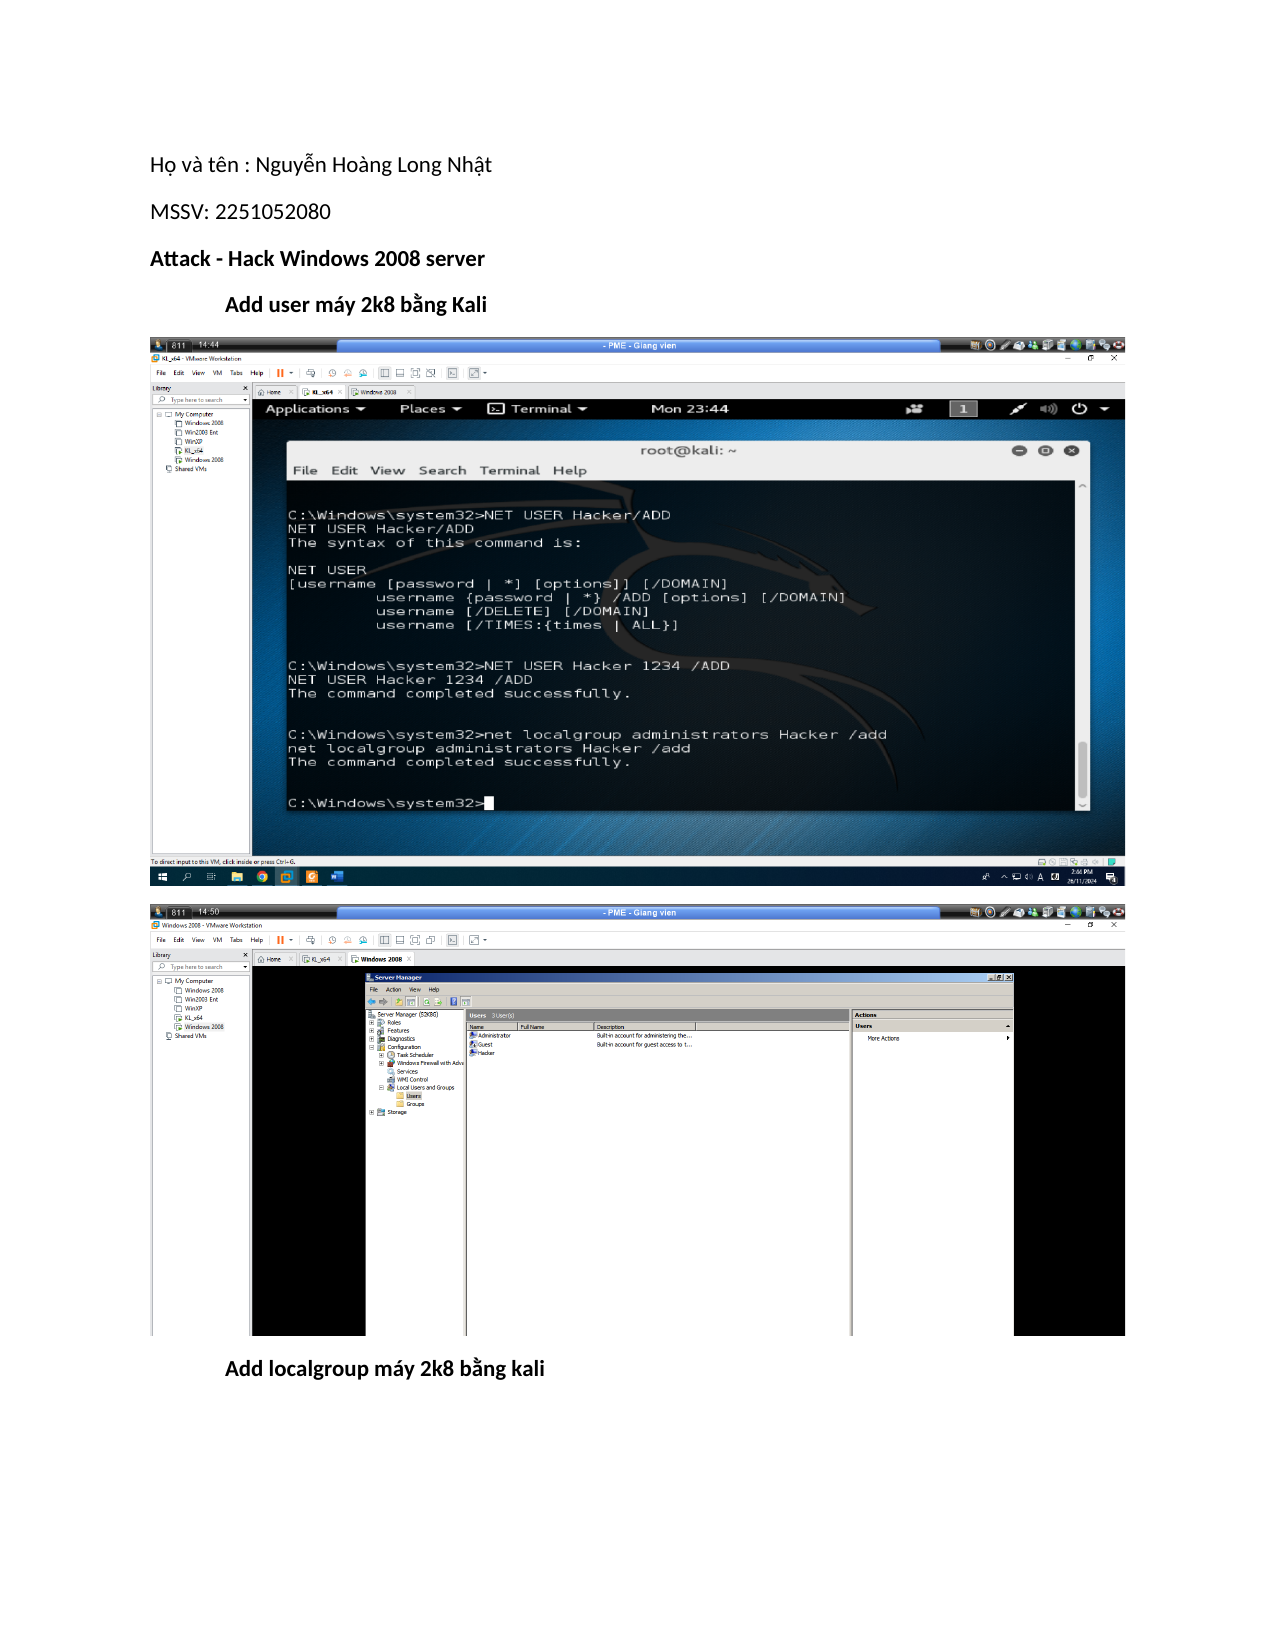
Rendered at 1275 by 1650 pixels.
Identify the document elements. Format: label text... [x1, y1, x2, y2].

picture [159, 874, 166, 880]
text MSSV: 2251052080 [150, 197, 1125, 225]
picture [332, 871, 343, 881]
text Họ và tên : Nguyễn Hoàng Long Nhật [150, 150, 1125, 178]
text Attack - Hack Windows 2008 server [150, 244, 1125, 272]
picture [232, 873, 242, 881]
text Add user máy 2k8 bằng Kali [150, 291, 1125, 319]
picture [150, 337, 1125, 886]
picture [307, 871, 317, 882]
picture [257, 871, 267, 882]
text Add localgroup máy 2k8 bằng kali [150, 1354, 1125, 1382]
